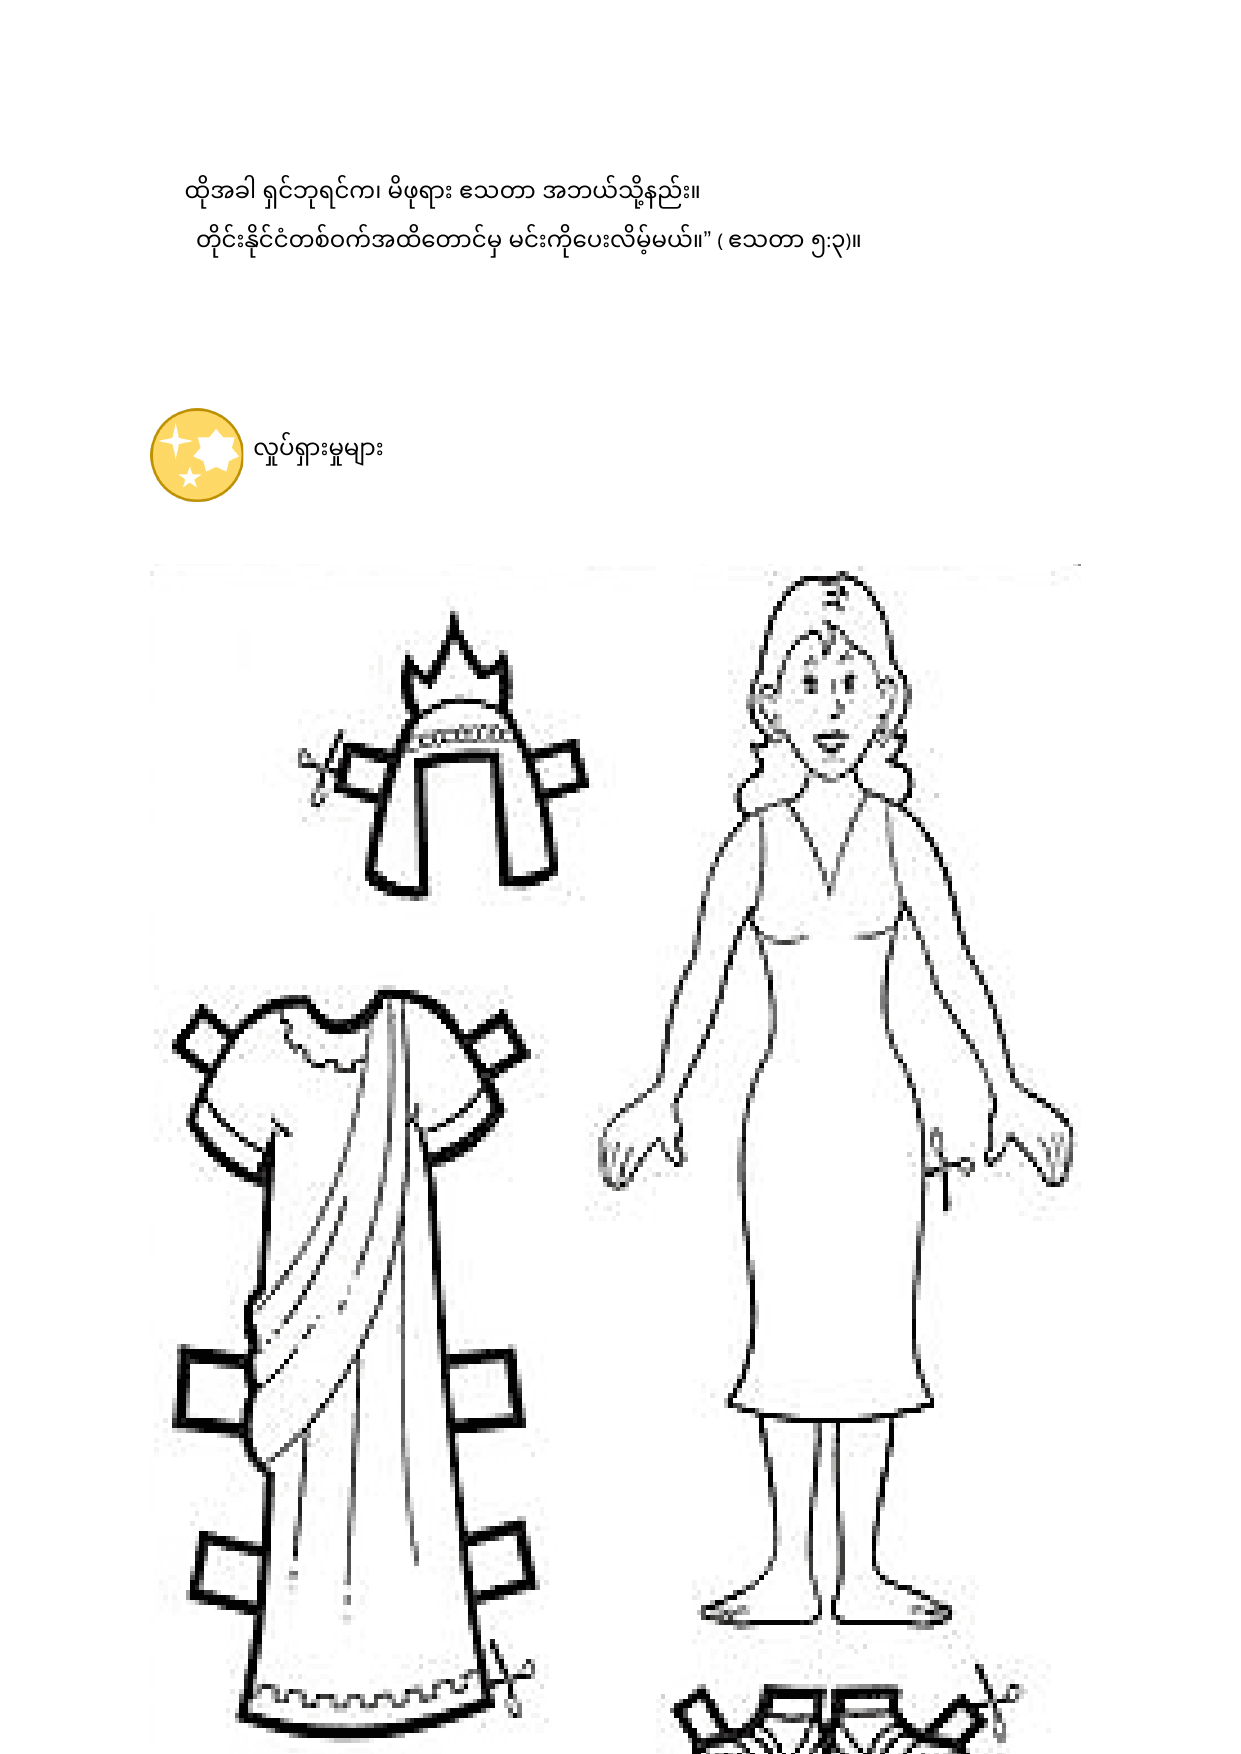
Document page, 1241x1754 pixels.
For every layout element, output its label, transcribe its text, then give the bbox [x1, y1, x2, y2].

picture [150, 408, 244, 502]
text လှုပ်ရှားမှုများ [244, 434, 1090, 461]
text ထိုအခါ ရှင်ဘုရင်က၊ မိဖုရား ဧသတာ အဘယ်သို့နည်း။ [150, 177, 1090, 203]
picture [150, 564, 1081, 1754]
text တိုင်းနိုင်ငံတစ်ဝက်အထိတောင်မှ မင်းကိုပေးလိမ့်မယ်။” ( ဧသတာ ၅:၃)။ [150, 222, 1090, 263]
